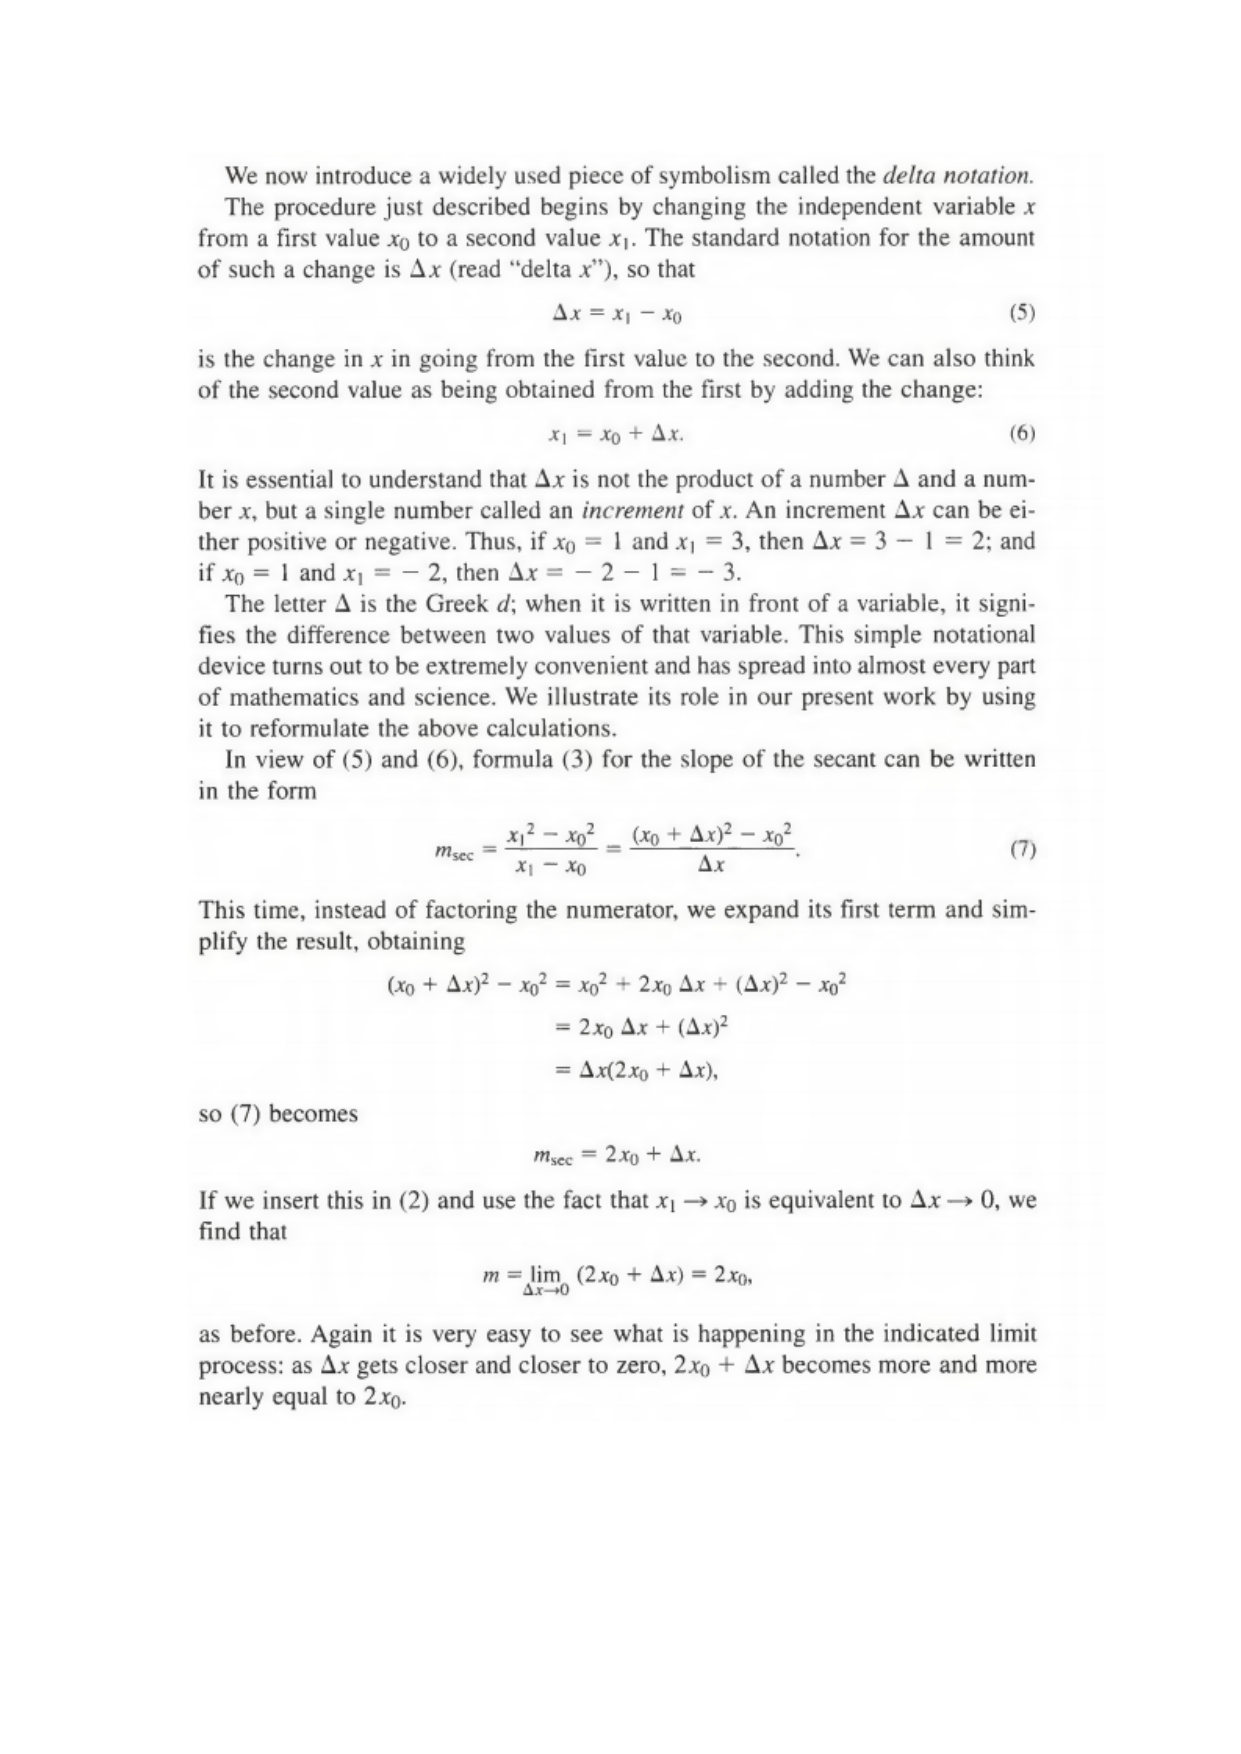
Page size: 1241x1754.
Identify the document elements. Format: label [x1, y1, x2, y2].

picture [187, 151, 1107, 1422]
